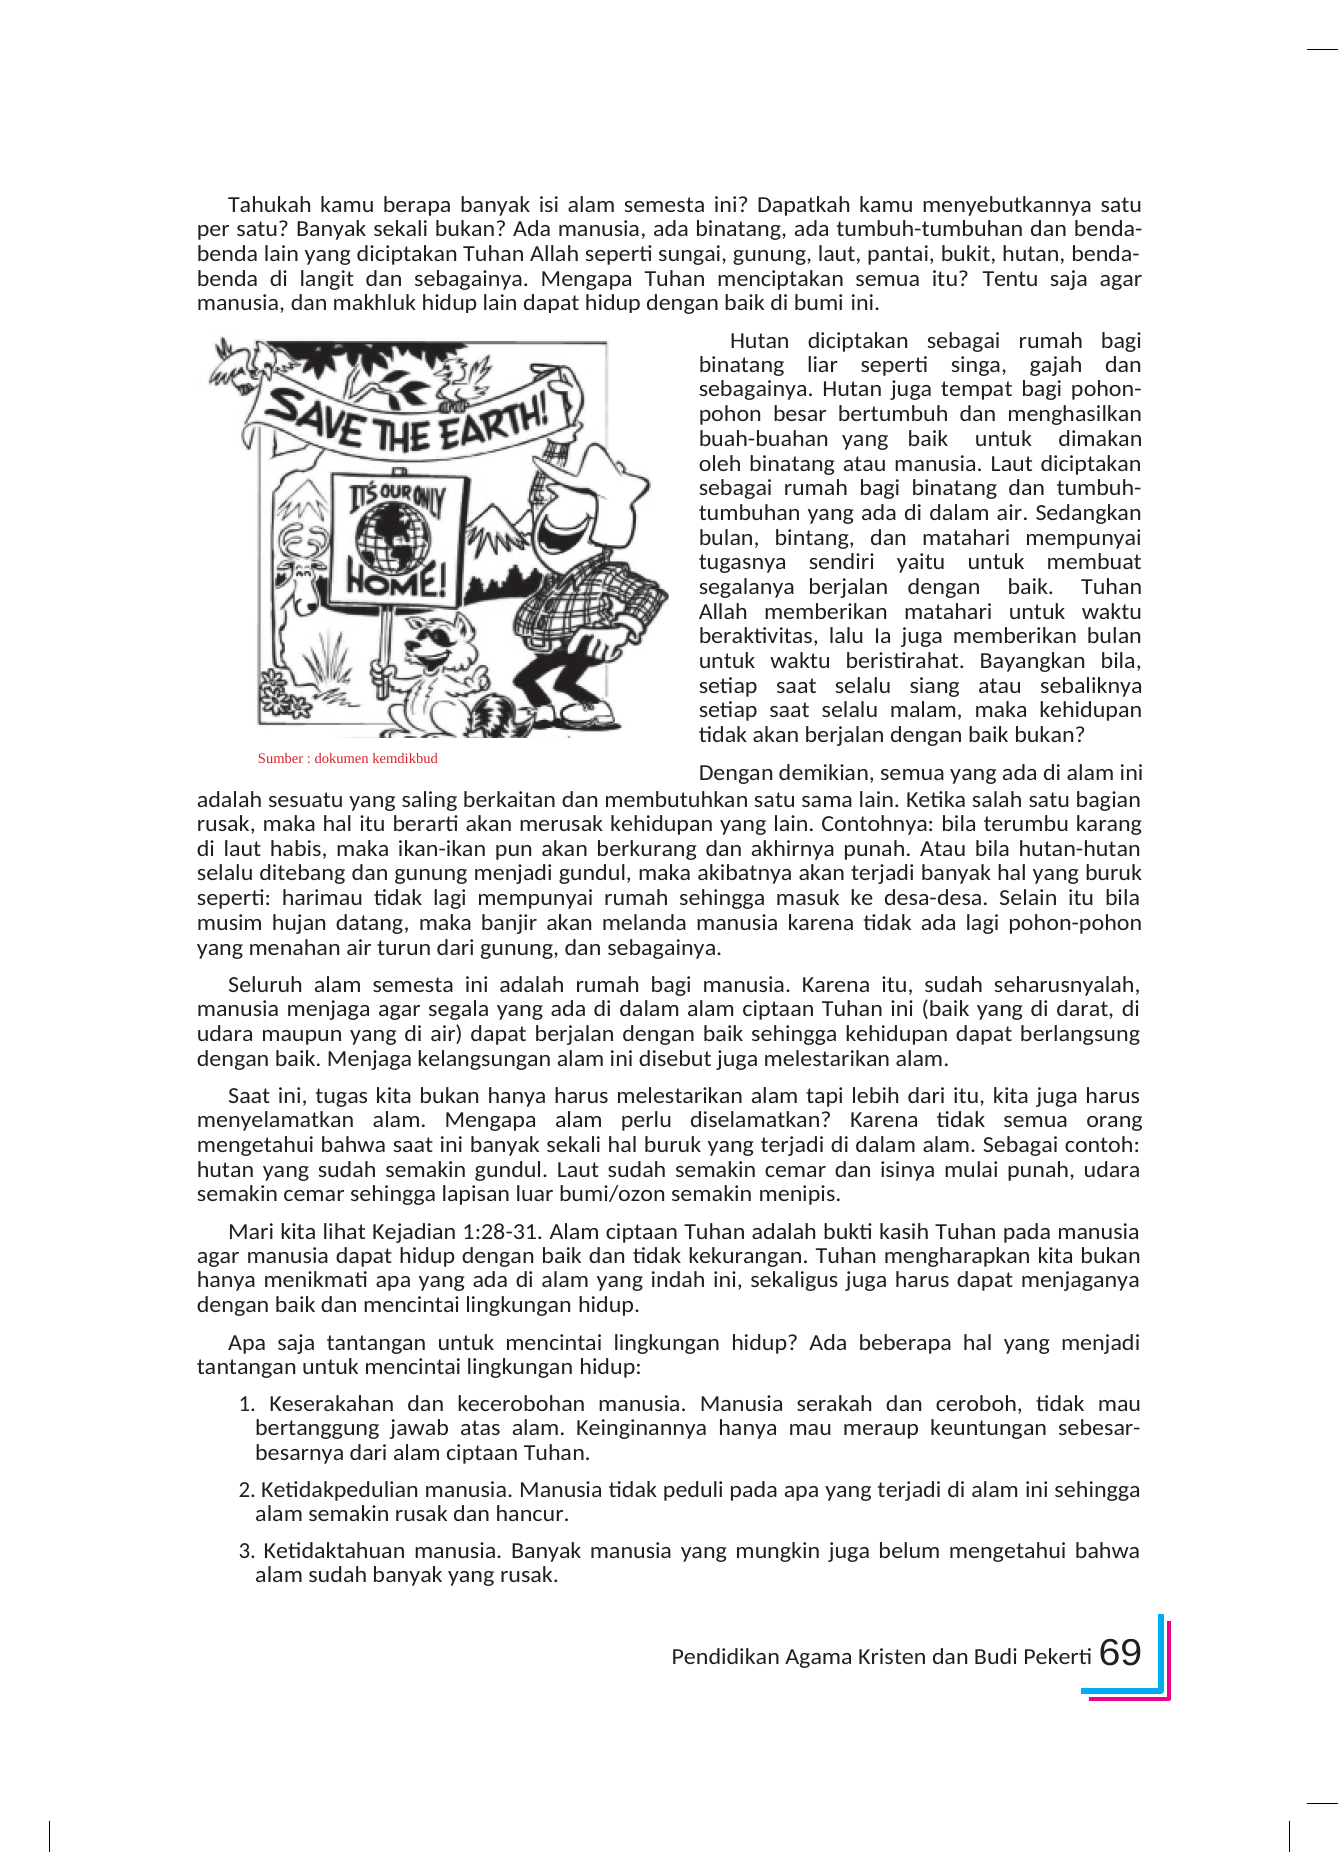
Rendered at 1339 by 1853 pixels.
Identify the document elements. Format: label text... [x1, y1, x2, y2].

picture [197, 313, 669, 738]
text Tahukah kamu berapa banyak isi alam semesta ini? Dapatkah kamu menyebutkannya satu per satu? Banyak sekali bukan? Ada manusia, ada binatang, ada tumbuh-tumbuhan dan benda-benda lain yang diciptakan Tuhan Allah seperti sungai, gunung, laut, pantai, bukit, hutan, benda-benda di langit dan sebagainya. Mengapa Tuhan menciptakan semua itu? Tentu saja agar manusia, dan makhluk hidup lain dapat hidup dengan baik di bumi ini. [197, 193, 1142, 316]
text Pendidikan Agama Kristen dan Budi Pekerti 69 [671, 1629, 1286, 1673]
text Apa saja tantangan untuk mencintai lingkungan hidup? Ada beberapa hal yang menjadi tantangan untuk mencintai lingkungan hidup: [197, 1331, 1142, 1380]
text Dengan demikian, semua yang ada di alam ini [696, 761, 1146, 786]
list Keserakahan dan kecerobohan manusia. Manusia serakah dan ceroboh, tidak mau bertanggung jawab atas alam. Keinginannya hanya mau meraup keuntungan sebesar- besarnya dari alam ciptaan Tuhan. [238, 1392, 1142, 1466]
text Mari kita lihat Kejadian 1:28-31. Alam ciptaan Tuhan adalah bukti kasih Tuhan pada manusia agar manusia dapat hidup dengan baik dan tidak kekurangan. Tuhan mengharapkan kita bukan hanya menikmati apa yang ada di alam yang indah ini, sekaligus juga harus dapat menjaganya dengan baik dan mencintai lingkungan hidup. [197, 1220, 1142, 1318]
text adalah sesuatu yang saling berkaitan dan membutuhkan satu sama lain. Ketika salah satu bagian rusak, maka hal itu berarti akan merusak kehidupan yang lain. Contohnya: bila terumbu karang di laut habis, maka ikan-ikan pun akan berkurang dan akhirnya punah. Atau bila hutan-hutan selalu ditebang dan gunung menjadi gundul, maka akibatnya akan terjadi banyak hal yang buruk seperti: harimau tidak lagi mempunyai rumah sehingga masuk ke desa-desa. Selain itu bila musim hujan datang, maka banjir akan melanda manusia karena tidak ada lagi pohon-pohon yang menahan air turun dari gunung, dan sebagainya. [197, 788, 1142, 961]
list Ketidakpedulian manusia. Manusia tidak peduli pada apa yang terjadi di alam ini sehingga alam semakin rusak dan hancur. [238, 1478, 1142, 1527]
text Seluruh alam semesta ini adalah rumah bagi manusia. Karena itu, sudah seharusnyalah, manusia menjaga agar segala yang ada di dalam alam ciptaan Tuhan ini (baik yang di darat, di udara maupun yang di air) dapat berjalan dengan baik sehingga kehidupan dapat berlangsung dengan baik. Menjaga kelangsungan alam ini disebut juga melestarikan alam. [197, 973, 1142, 1072]
text Sumber : dokumen kemdikbud [258, 749, 443, 766]
text Saat ini, tugas kita bukan hanya harus melestarikan alam tapi lebih dari itu, kita juga harus menyelamatkan alam. Mengapa alam perlu diselamatkan? Karena tidak semua orang mengetahui bahwa saat ini banyak sekali hal buruk yang terjadi di dalam alam. Sebagai contoh: hutan yang sudah semakin gundul. Laut sudah semakin cemar dan isinya mulai punah, udara semakin cemar sehingga lapisan luar bumi/ozon semakin menipis. [197, 1084, 1142, 1207]
list Ketidaktahuan manusia. Banyak manusia yang mungkin juga belum mengetahui bahwa alam sudah banyak yang rusak. [238, 1539, 1142, 1588]
text Hutan diciptakan sebagai rumah bagi binatang liar seperti singa, gajah dan sebagainya. Hutan juga tempat bagi pohon- pohon besar bertumbuh dan menghasilkan buah-buahan yang baik untuk dimakan oleh binatang atau manusia. Laut diciptakan sebagai rumah bagi binatang dan tumbuh- tumbuhan yang ada di dalam air. Sedangkan bulan, bintang, dan matahari mempunyai tugasnya sendiri yaitu untuk membuat segalanya berjalan dengan baik. Tuhan Allah memberikan matahari untuk waktu beraktivitas, lalu Ia juga memberikan bulan untuk waktu beristirahat. Bayangkan bila, setiap saat selalu siang atau sebaliknya setiap saat selalu malam, maka kehidupan tidak akan berjalan dengan baik bukan? [698, 329, 1142, 748]
